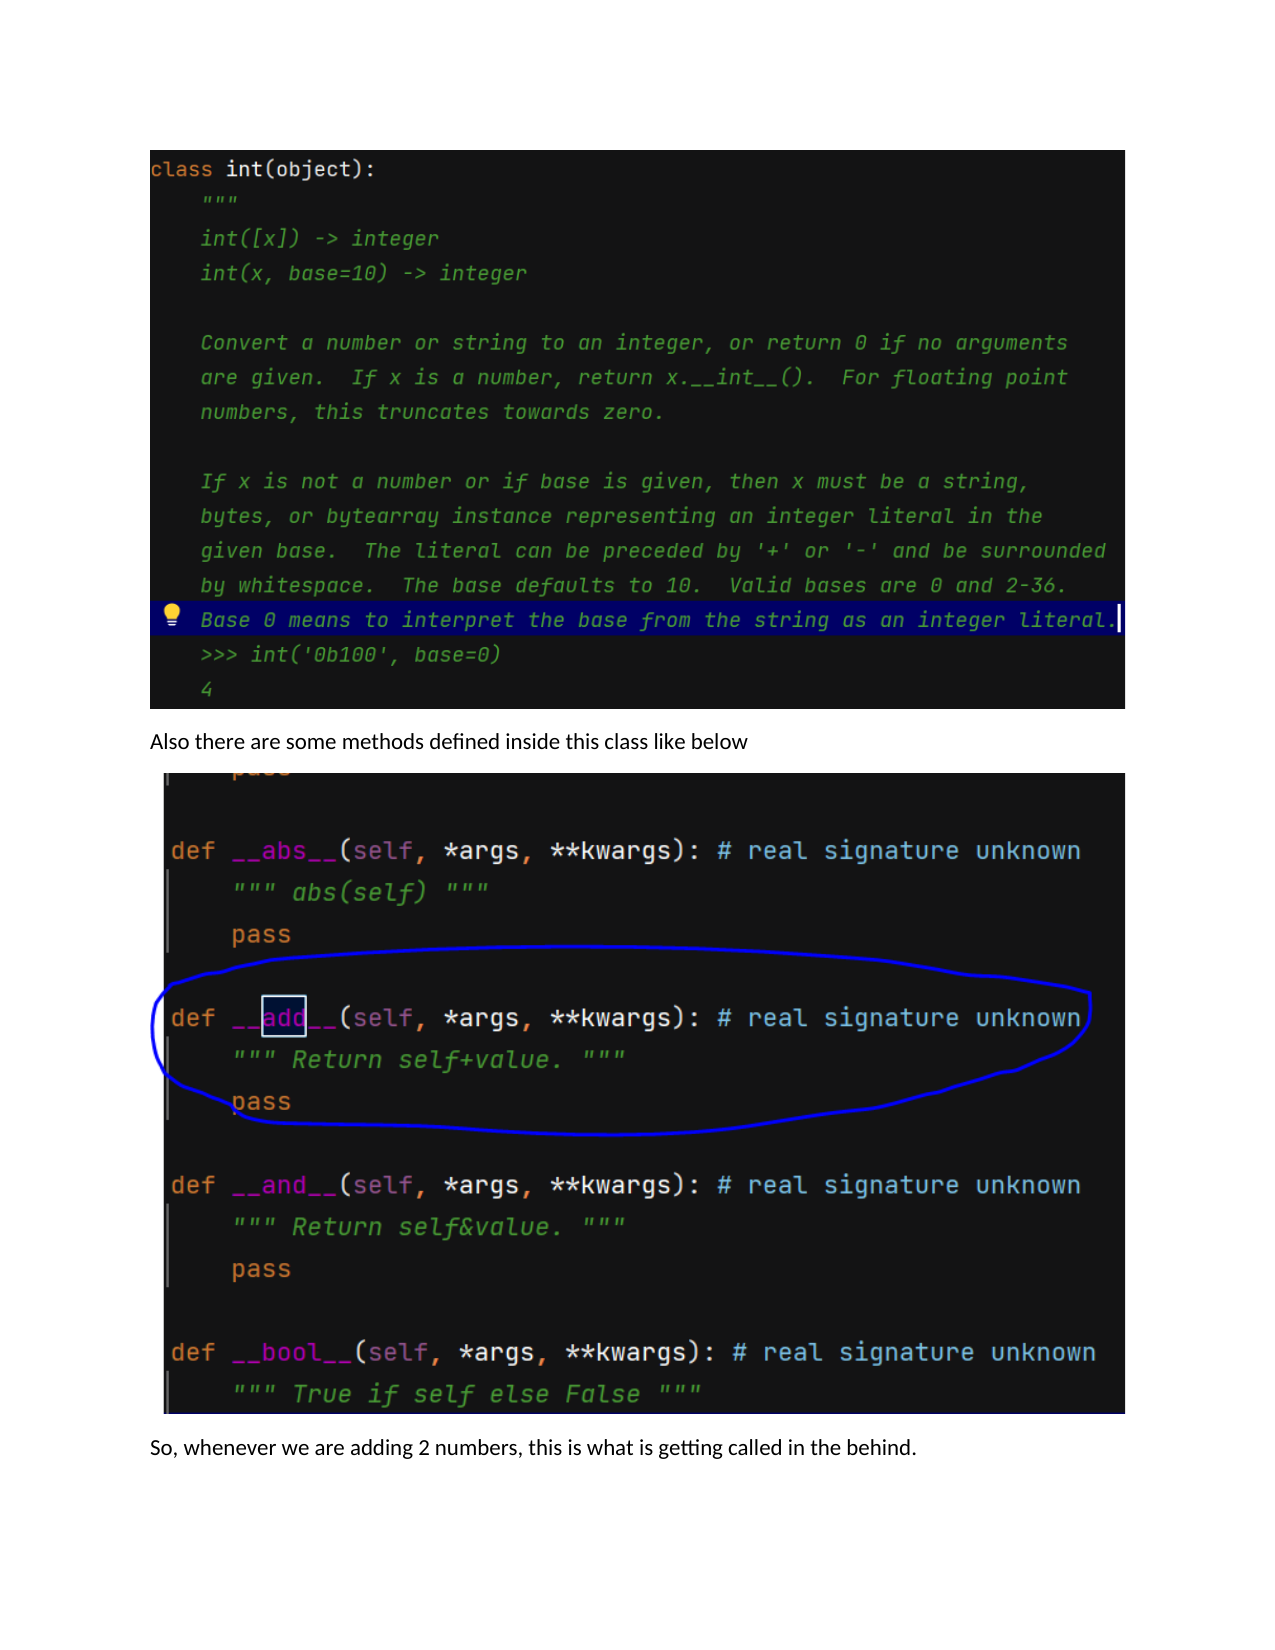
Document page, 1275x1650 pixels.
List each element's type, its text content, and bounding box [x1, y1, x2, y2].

text So, whenever we are adding 2 numbers, this is what is getting called in the behind. [150, 1433, 1125, 1461]
picture [150, 773, 1125, 1414]
text Also there are some methods defined inside this class like below [150, 727, 1125, 755]
picture [150, 150, 1125, 709]
